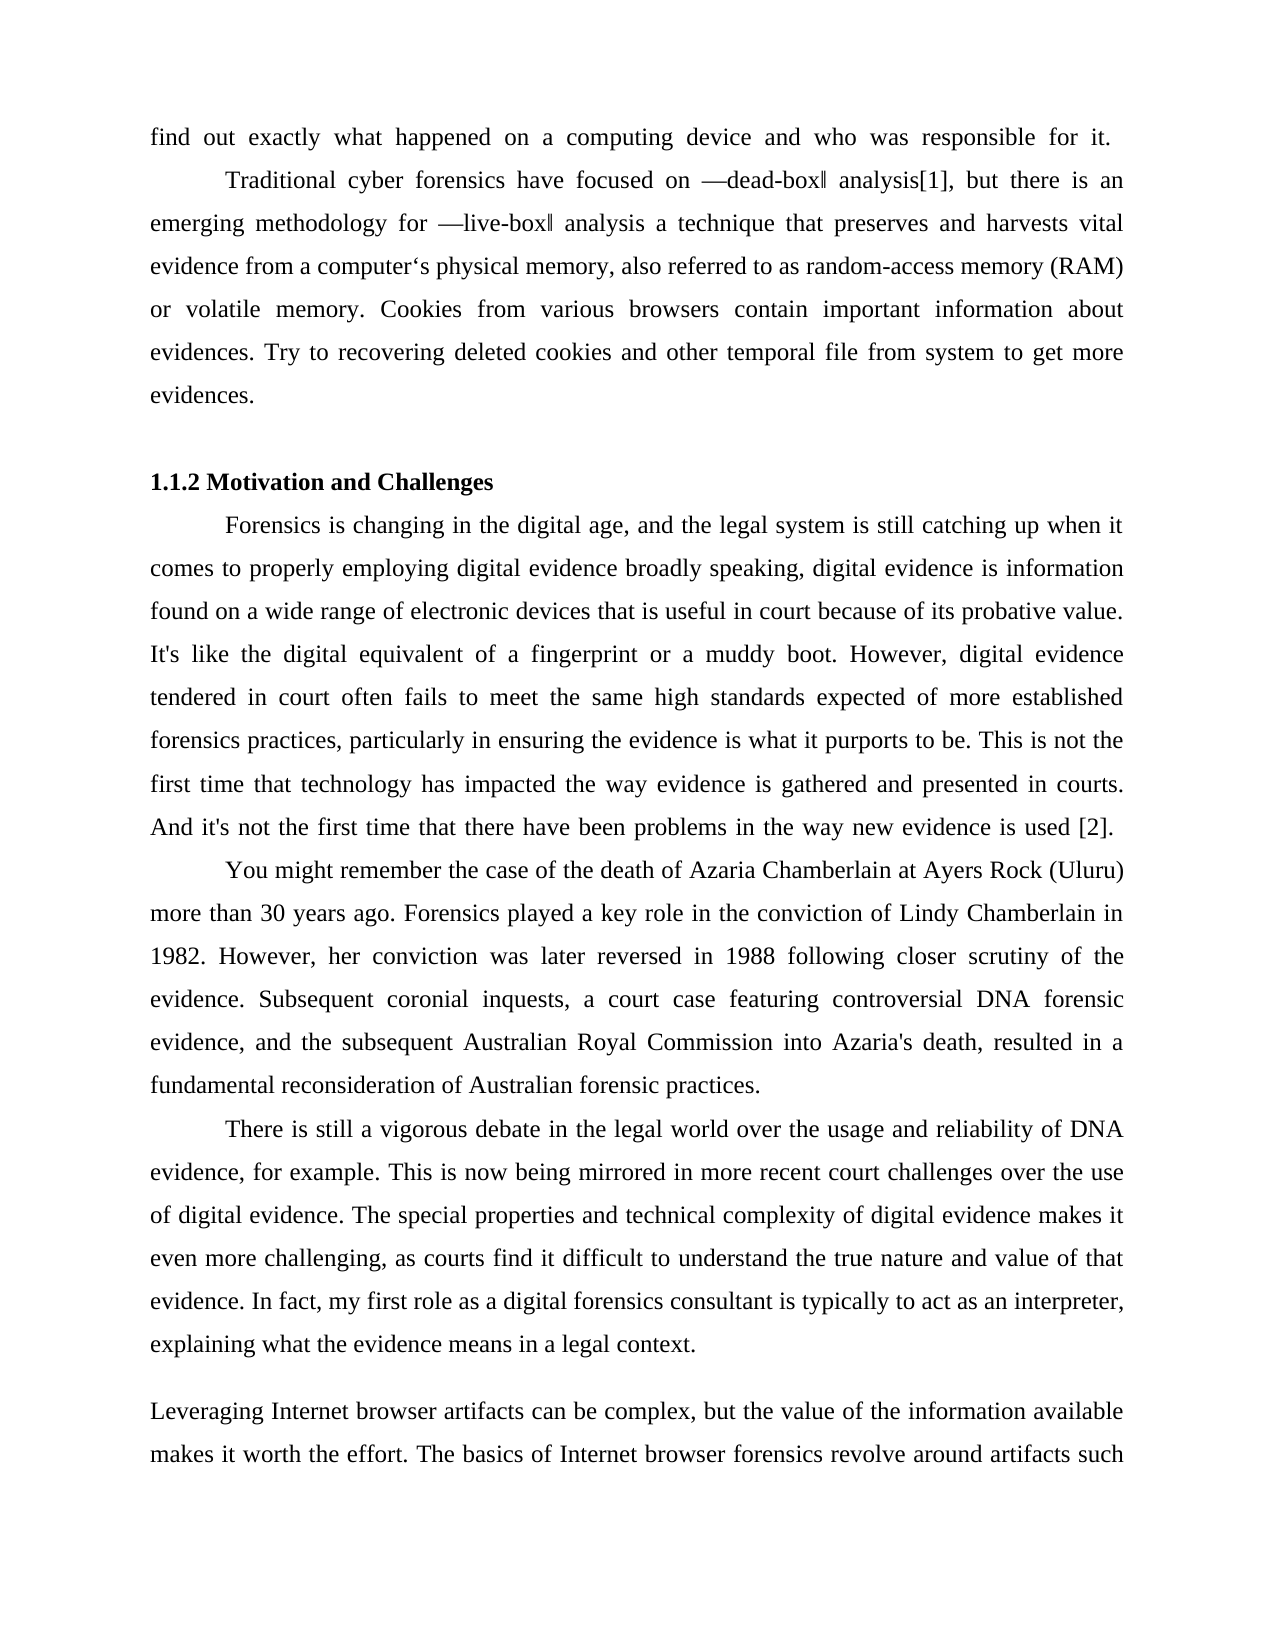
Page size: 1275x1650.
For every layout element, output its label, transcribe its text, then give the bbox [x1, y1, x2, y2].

text Forensics is changing in the digital age, and the legal system is still catching up when it comes to properly employing digital evidence broadly speaking, digital evidence is information found on a wide range of electronic devices that is useful in court because of its probative value. It's like the digital equivalent of a fingerprint or a muddy boot. However, digital evidence tendered in court often fails to meet the same high standards expected of more established forensics practices, particularly in ensuring the evidence is what it purports to be. This is not the first time that technology has impacted the way evidence is gathered and presented in courts. And it's not the first time that there have been problems in the way new evidence is used [2]. You might remember the case of the death of Azaria Chamberlain at Ayers Rock (Uluru) more than 30 years ago. Forensics played a key role in the conviction of Lindy Chamberlain in 1982. However, her conviction was later reversed in 1988 following closer scrutiny of the evidence. Subsequent coronial inquests, a court case featuring controversial DNA forensic evidence, and the subsequent Australian Royal Commission into Azaria's death, resulted in a fundamental reconsideration of Australian forensic practices. [150, 510, 1125, 1099]
text 1.1.2 Motivation and Challenges [150, 467, 1125, 496]
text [150, 1396, 1125, 1468]
text There is still a vigorous debate in the legal world over the usage and reliability of DNA evidence, for example. This is now being mirrored in more recent court challenges over the use of digital evidence. The special properties and technical complexity of digital evidence makes it even more challenging, as courts find it difficult to understand the true nature and value of that evidence. In fact, my first role as a digital forensics consultant is typically to act as an interpreter, explaining what the evidence means in a legal context. [150, 1114, 1125, 1358]
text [150, 122, 1125, 409]
